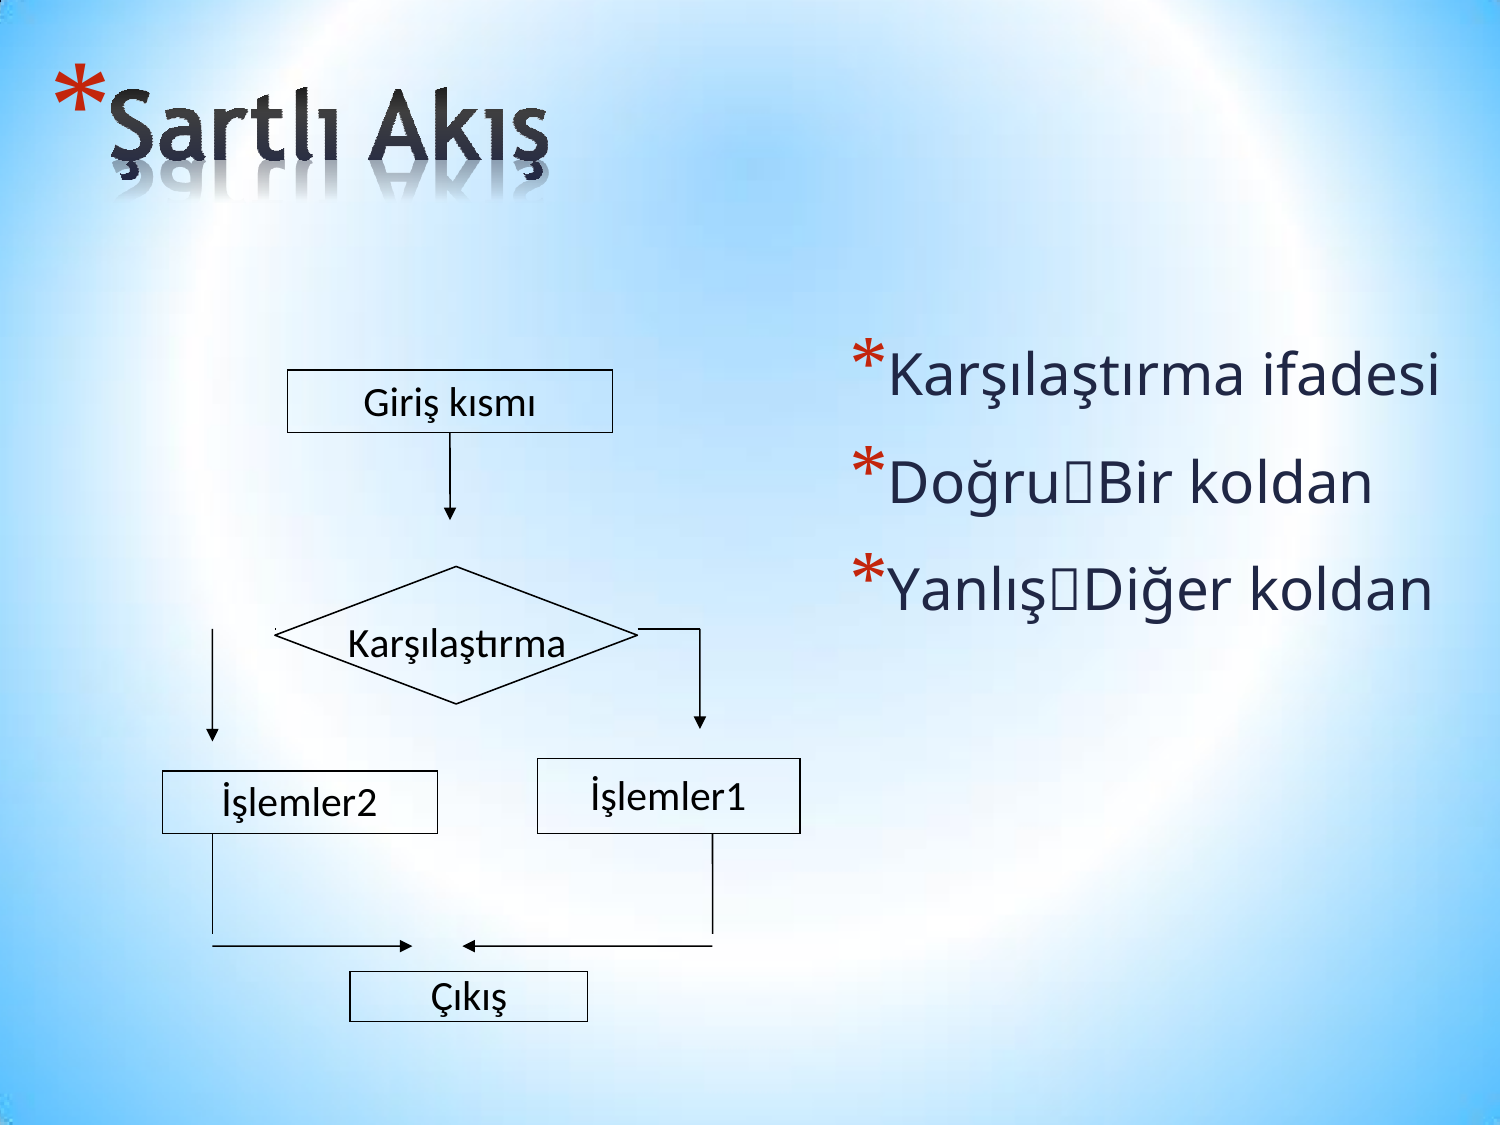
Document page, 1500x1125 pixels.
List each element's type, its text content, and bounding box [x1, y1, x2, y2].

subtitle *Karşılaştırma ifadesi [850, 315, 1492, 418]
text *DoğruBir koldan [850, 423, 1492, 525]
text *YanlışDiğer koldan [850, 530, 1492, 632]
picture [0, 0, 1500, 1125]
